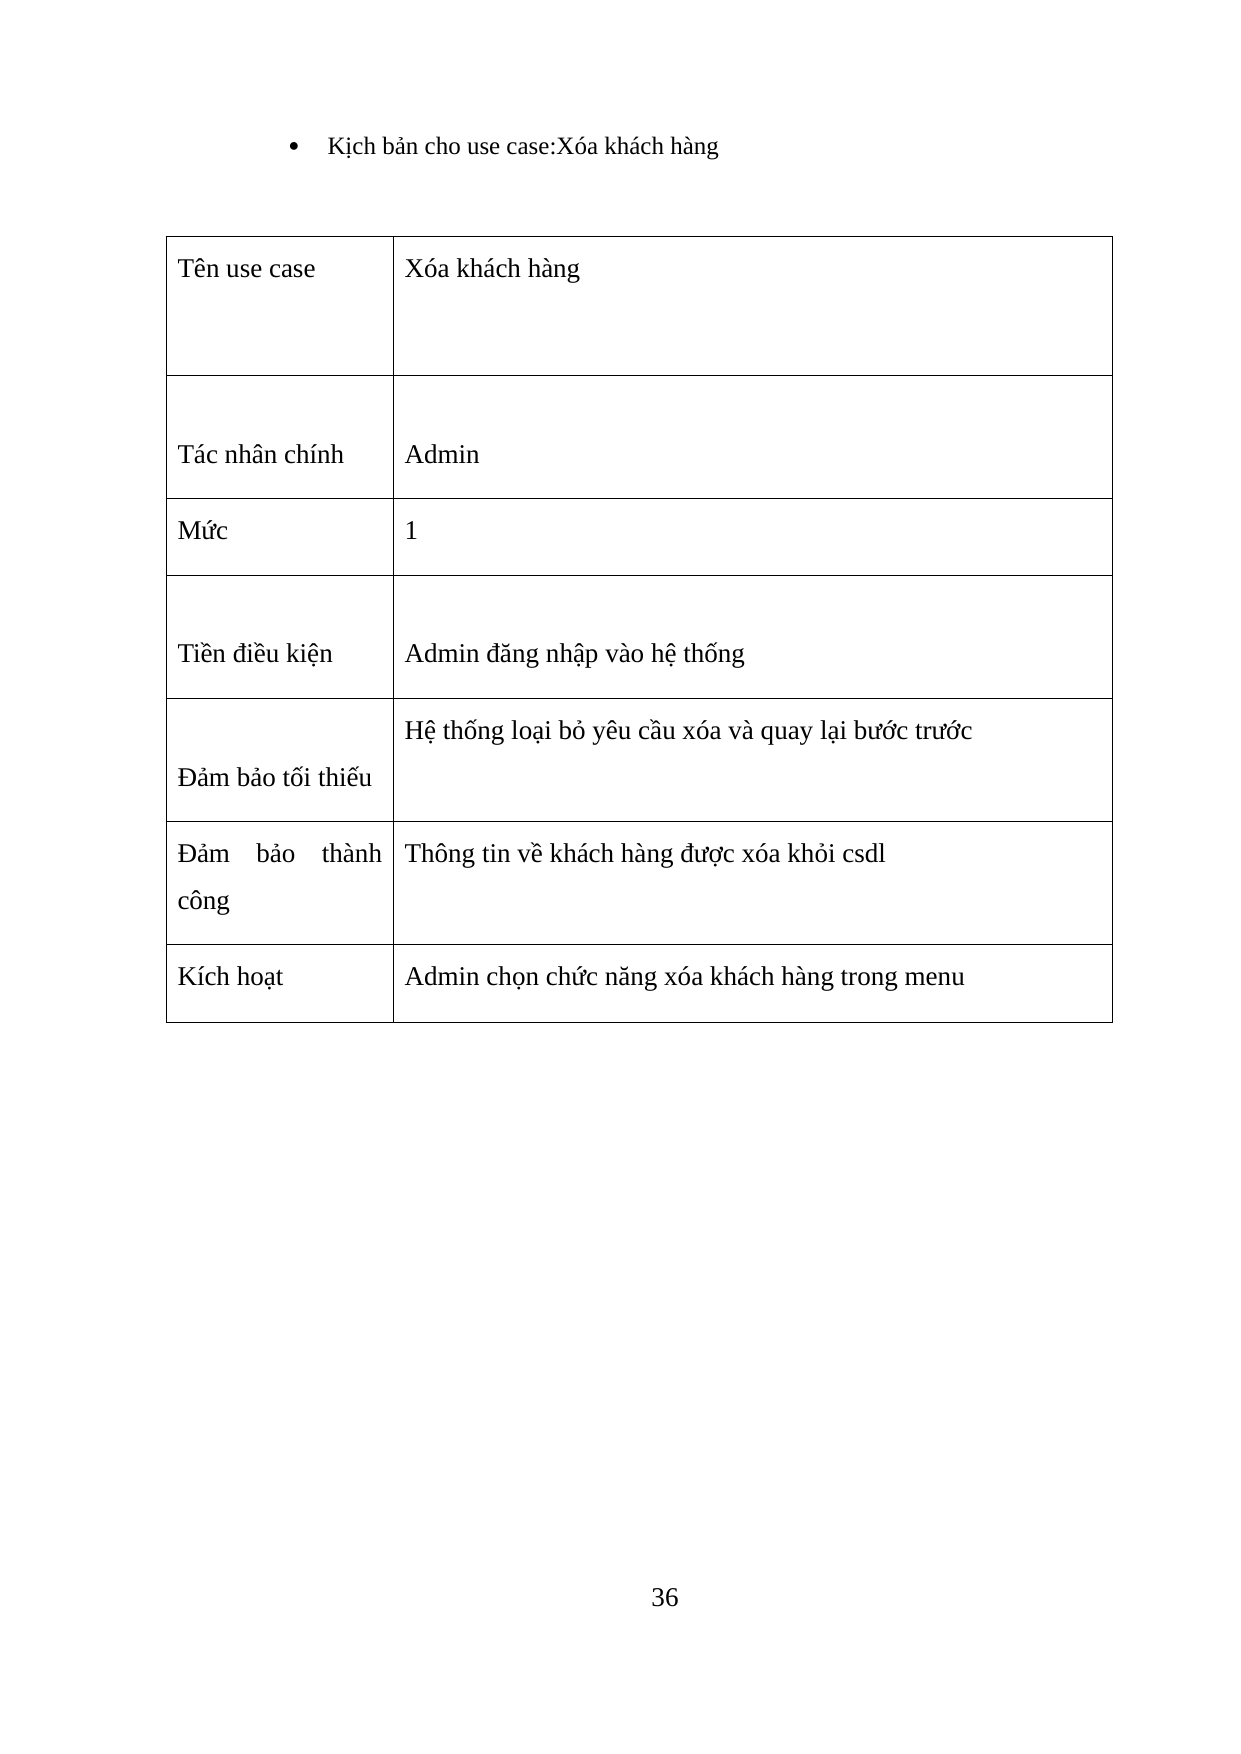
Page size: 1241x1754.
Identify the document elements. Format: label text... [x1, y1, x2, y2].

table_cell Mức [167, 499, 393, 575]
table_cell Đảm bảo tối thiếu [167, 699, 393, 821]
table_header Xóa khách hàng [394, 237, 1112, 375]
table_cell Admin chọn chức năng xóa khách hàng trong menu [394, 945, 1112, 1022]
table_cell Tiền điều kiện [167, 576, 393, 698]
list Kịch bản cho use case:Xóa khách hàng [290, 131, 1122, 160]
table_header Tên use case [167, 237, 393, 375]
table_cell Hệ thống loại bỏ yêu cầu xóa và quay lại bước trước [394, 699, 1112, 821]
table_cell Kích hoạt [167, 945, 393, 1022]
table_cell 1 [394, 499, 1112, 575]
table_cell Thông tin về khách hàng được xóa khỏi csdl [394, 822, 1112, 944]
table_cell Đảm bảo thành công [167, 822, 393, 944]
table_cell Admin đăng nhập vào hệ thống [394, 576, 1112, 698]
table_cell Admin [394, 376, 1112, 498]
table_cell Tác nhân chính [167, 376, 393, 498]
